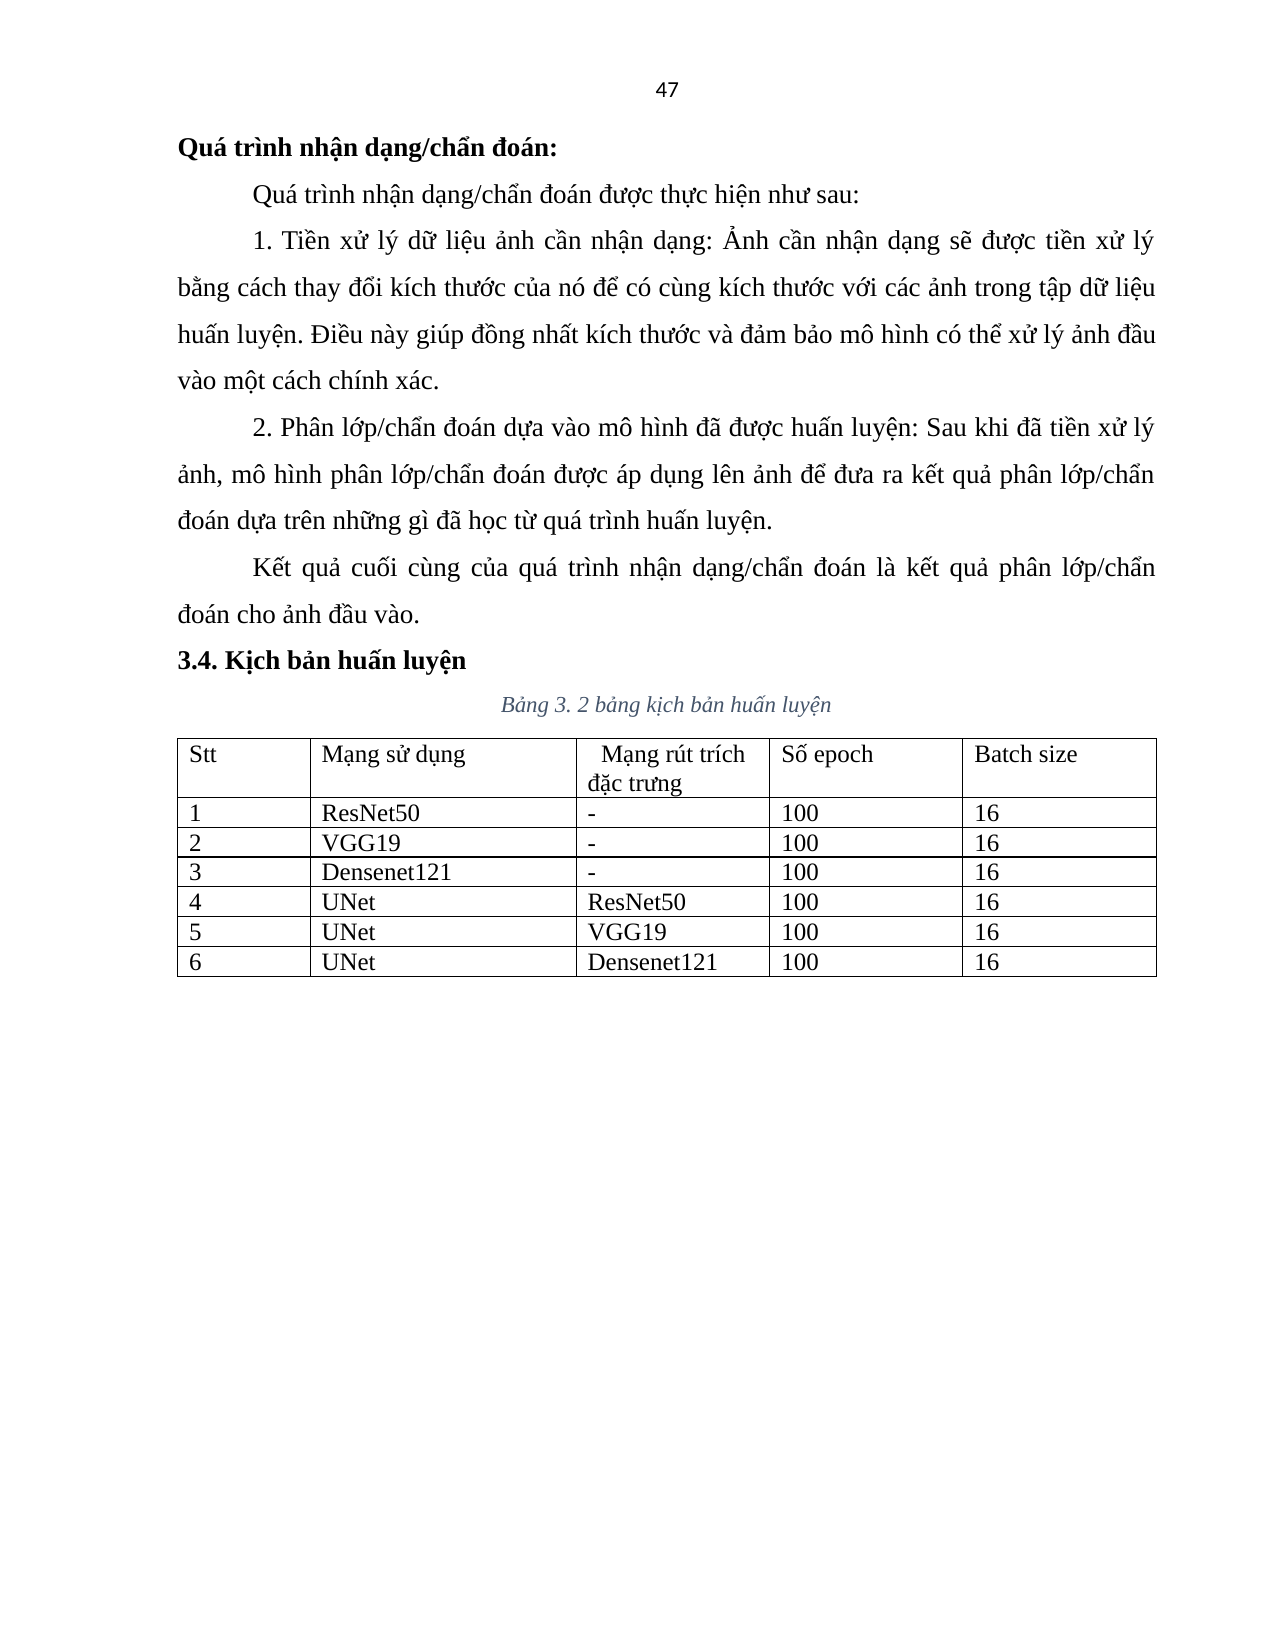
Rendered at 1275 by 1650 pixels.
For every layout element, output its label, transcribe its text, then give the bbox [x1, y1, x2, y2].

table_cell 5 [178, 917, 310, 946]
table_header Mạng sử dụng [311, 739, 576, 797]
text 2. Phân lớp/chẩn đoán dựa vào mô hình đã được huấn luyện: Sau khi đã tiền xử lý ảnh, mô hình phân lớp/chẩn đoán được áp dụng lên ảnh để đưa ra kết quả phân lớp/chẩn đoán dựa trên những gì đã học từ quá trình huấn luyện. [177, 411, 1157, 536]
table_cell VGG19 [577, 917, 769, 946]
table_header Mạng rút trích đặc trưng [577, 739, 769, 797]
table_cell ResNet50 [311, 798, 576, 827]
text Kết quả cuối cùng của quá trình nhận dạng/chẩn đoán là kết quả phân lớp/chẩn đoán cho ảnh đầu vào. [177, 551, 1157, 629]
table_cell 1 [178, 798, 310, 827]
text Bảng 3. 2 bảng kịch bản huấn luyện [177, 691, 1157, 717]
table_header Batch size [963, 739, 1156, 797]
table_cell 16 [963, 798, 1156, 827]
table_cell 4 [178, 887, 310, 916]
table_header Số epoch [770, 739, 962, 797]
table_cell 16 [963, 828, 1156, 856]
table_cell Densenet121 [311, 858, 576, 886]
table_cell - [577, 858, 769, 886]
table_header Stt [178, 739, 310, 797]
table_cell 100 [770, 798, 962, 827]
table_cell 16 [963, 947, 1156, 976]
table_cell - [577, 798, 769, 827]
table_cell 16 [963, 917, 1156, 946]
table_cell 100 [770, 917, 962, 946]
table_cell UNet [311, 917, 576, 946]
table_cell 6 [178, 947, 310, 976]
table_cell - [577, 828, 769, 856]
table_cell UNet [311, 947, 576, 976]
table_cell Densenet121 [577, 947, 769, 976]
table_cell 16 [963, 887, 1156, 916]
table_cell 100 [770, 858, 962, 886]
table_cell 3 [178, 858, 310, 886]
text Quá trình nhận dạng/chẩn đoán được thực hiện như sau: [177, 178, 1157, 209]
table_cell ResNet50 [577, 887, 769, 916]
table_cell VGG19 [311, 828, 576, 856]
table_cell UNet [311, 887, 576, 916]
text Quá trình nhận dạng/chẩn đoán: [177, 131, 1157, 162]
table_cell 2 [178, 828, 310, 856]
table_cell 16 [963, 858, 1156, 886]
subtitle 3.4. Kịch bản huấn luyện [177, 644, 1157, 676]
text 1. Tiền xử lý dữ liệu ảnh cần nhận dạng: Ảnh cần nhận dạng sẽ được tiền xử lý bằng cách thay đổi kích thước của nó để có cùng kích thước với các ảnh trong tập dữ liệu huấn luyện. Điều này giúp đồng nhất kích thước và đảm bảo mô hình có thể xử lý ảnh đầu vào một cách chính xác. [177, 224, 1157, 396]
table_cell 100 [770, 947, 962, 976]
table_cell 100 [770, 887, 962, 916]
table_cell 100 [770, 828, 962, 856]
